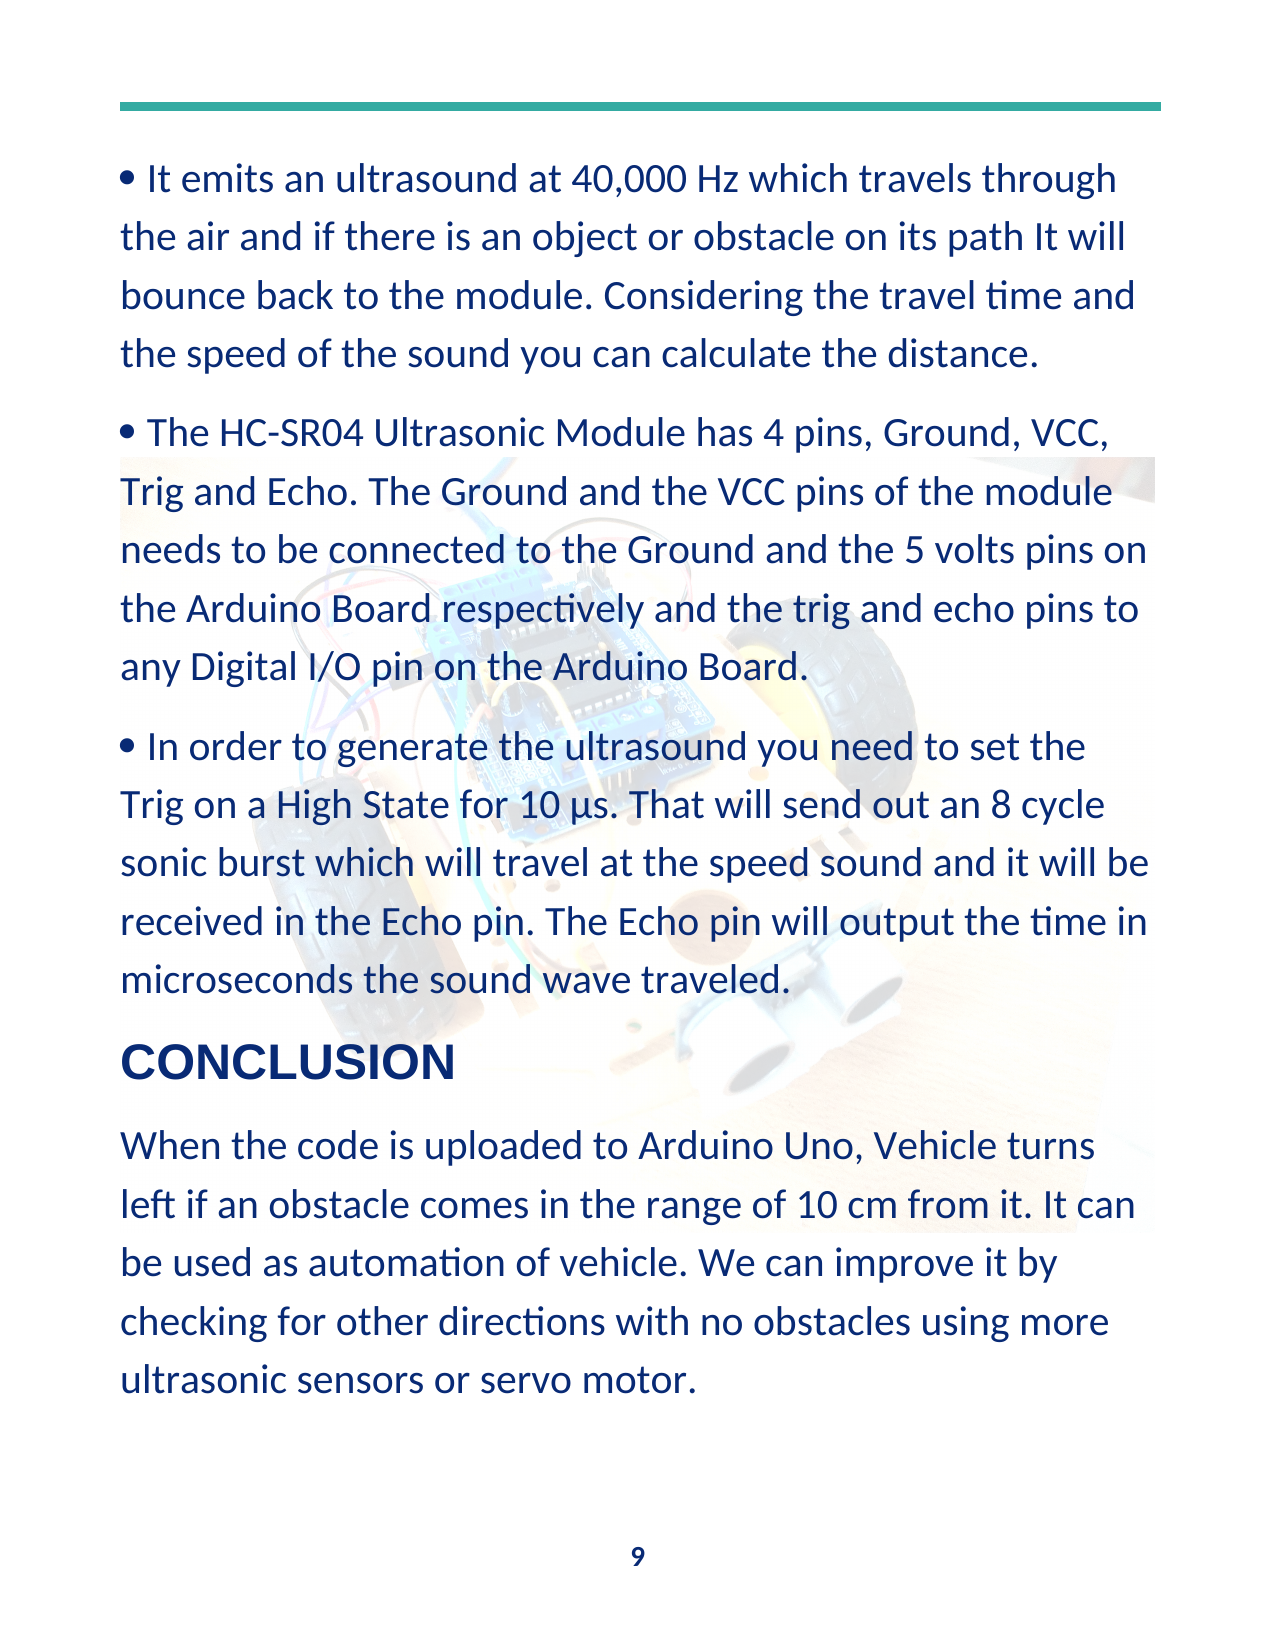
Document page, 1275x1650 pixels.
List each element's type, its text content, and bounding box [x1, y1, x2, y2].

text It emits an ultrasound at 40,000 Hz which travels through the air and if there is an object or obstacle on its path It will bounce back to the module. Considering the travel time and the speed of the sound you can calculate the distance. [120, 152, 1155, 378]
text CONCLUSION [120, 1032, 1155, 1090]
text When the code is uploaded to Arduino Uno, Vehicle turns left if an obstacle comes in the range of 10 cm from it. It can be used as automation of vehicle. We can improve it by checking for other directions with no obstacles using more ultrasonic sensors or servo motor. [120, 1119, 1155, 1404]
text In order to generate the ultrasound you need to set the Trig on a High State for 10 µs. That will send out an 8 cycle sonic burst which will travel at the speed sound and it will be received in the Echo pin. The Echo pin will output the time in microseconds the sound wave traveled. [120, 719, 1155, 1004]
text The HC-SR04 Ultrasonic Module has 4 pins, Ground, VCC, Trig and Echo. The Ground and the VCC pins of the module needs to be connected to the Ground and the 5 volts pins on the Arduino Board respectively and the trig and echo pins to any Digital I/O pin on the Arduino Board. [120, 406, 1155, 691]
